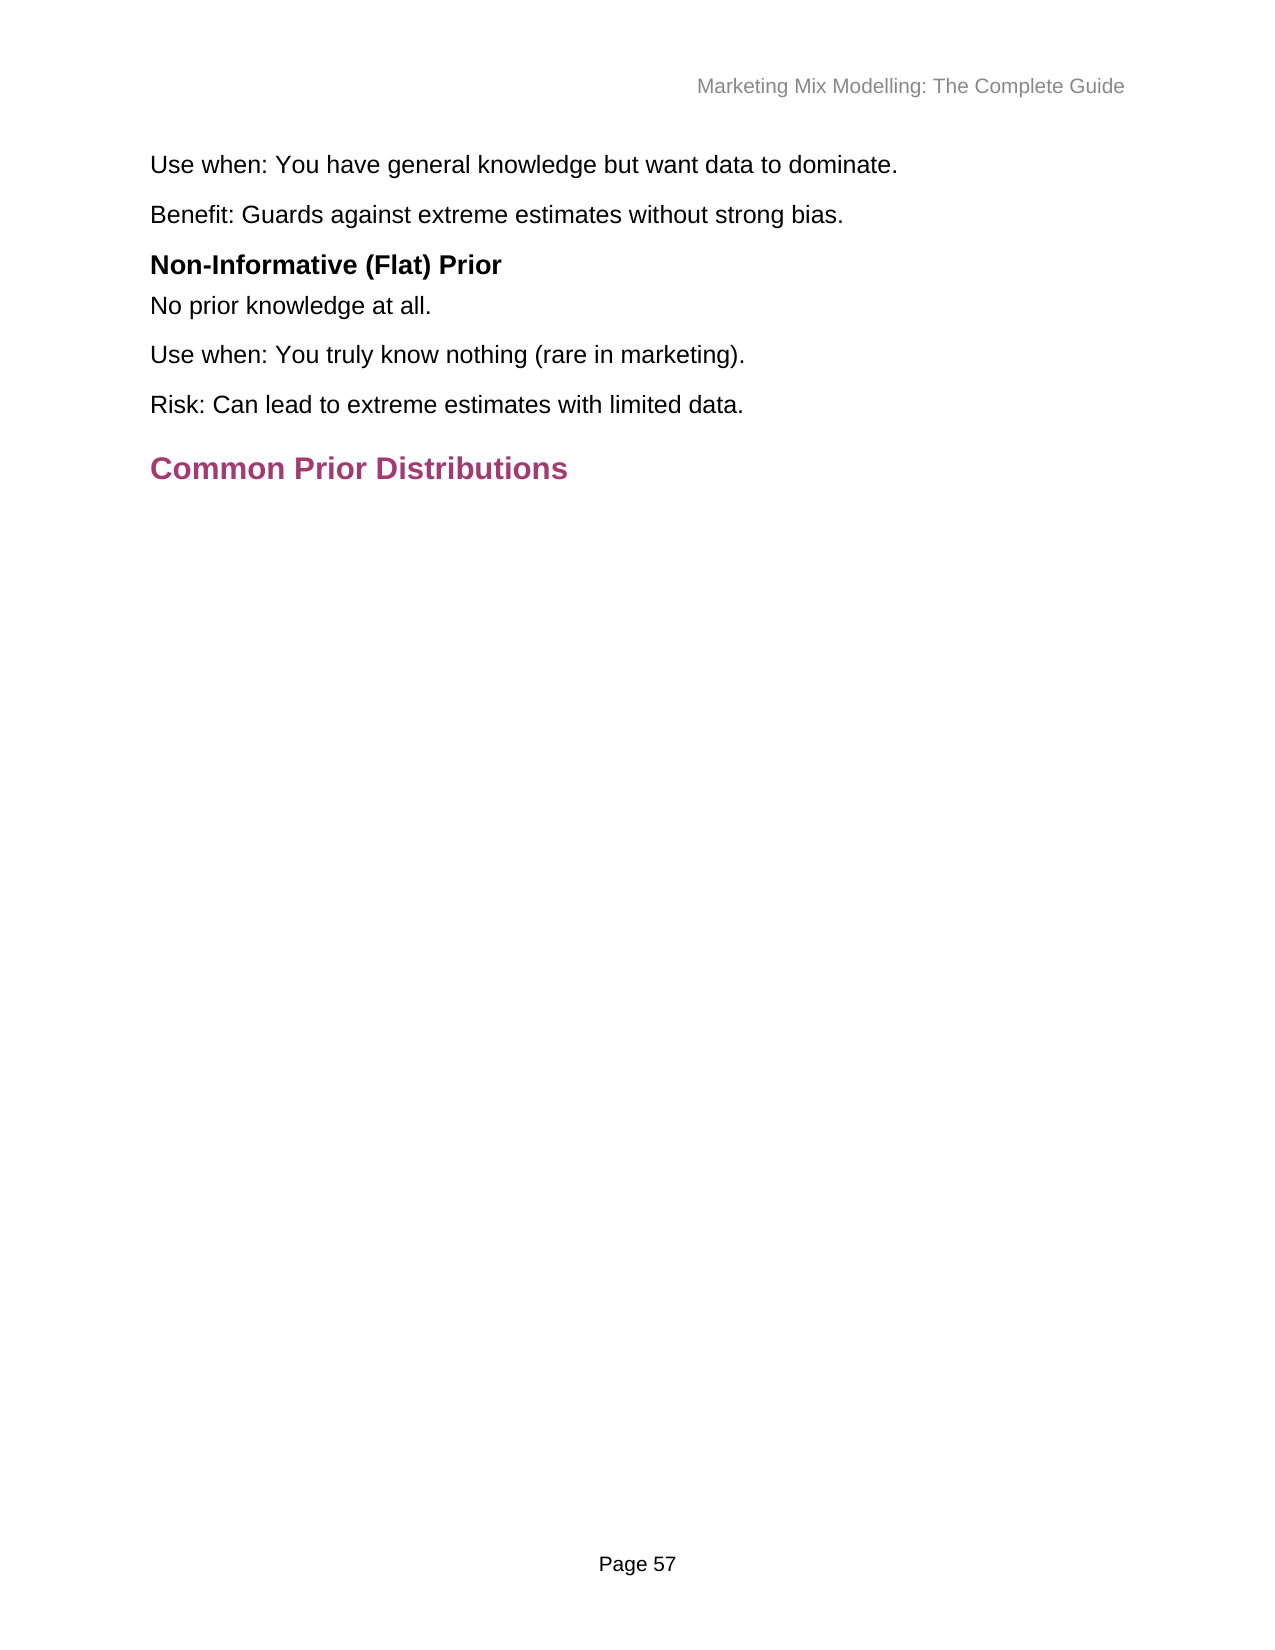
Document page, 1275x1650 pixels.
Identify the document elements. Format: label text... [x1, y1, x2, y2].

text No prior knowledge at all. [150, 291, 1125, 319]
subtitle Common Prior Distributions [150, 450, 1125, 486]
text Use when: You truly know nothing (rare in marketing). [150, 340, 1125, 369]
text Risk: Can lead to extreme estimates with limited data. [150, 390, 1125, 419]
subtitle Non-Informative (Flat) Prior [150, 249, 1125, 280]
text Benefit: Guards against extreme estimates without strong bias. [150, 199, 1125, 228]
text Use when: You have general knowledge but want data to dominate. [150, 150, 1125, 179]
